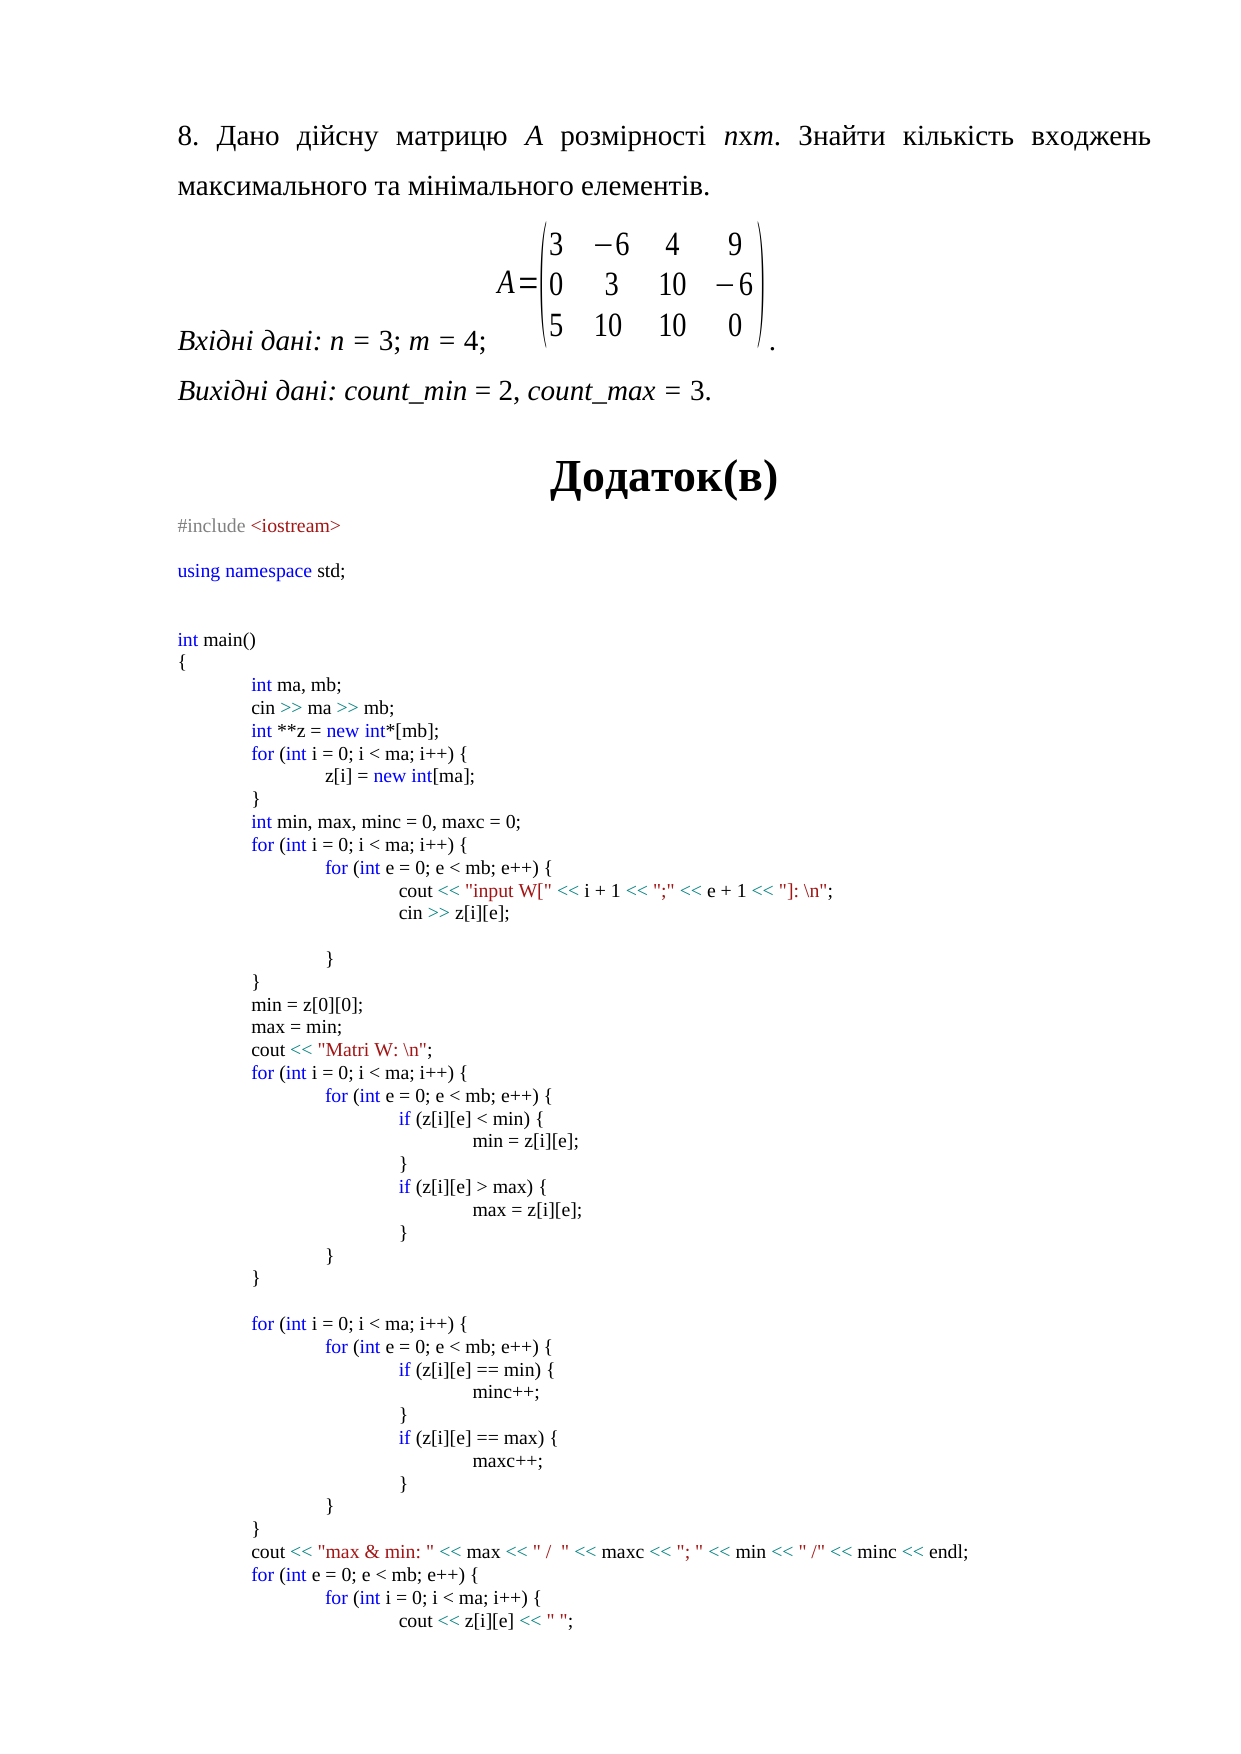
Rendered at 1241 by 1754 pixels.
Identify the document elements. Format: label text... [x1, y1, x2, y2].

text maxc++; [177, 1449, 1152, 1472]
text if (z[i][e] < min) { [177, 1107, 1152, 1129]
text for (int e = 0; e < mb; e++) { [177, 1563, 1152, 1586]
text } [177, 787, 1152, 810]
text max = min; [177, 1015, 1152, 1038]
text { [177, 650, 1152, 673]
list 8. Дано дійсну матрицю А розмірності nxm. Знайти кількість входжень максимального та мінімального елементів. [177, 118, 1152, 202]
text min = z[0][0]; [177, 993, 1152, 1015]
text z[i] = new int[ma]; [177, 764, 1152, 787]
text for (int i = 0; i < ma; i++) { [177, 1061, 1152, 1084]
text minc++; [177, 1380, 1152, 1403]
text } [177, 970, 1152, 993]
text #include <iostream> [177, 513, 1152, 536]
text for (int i = 0; i < ma; i++) { [177, 1586, 1152, 1608]
text int **z = new int*[mb]; [177, 719, 1152, 742]
text for (int i = 0; i < ma; i++) { [177, 1312, 1152, 1335]
text } [177, 1494, 1152, 1517]
text cin >> z[i][e]; [177, 901, 1152, 924]
text using namespace std; [177, 559, 1152, 582]
text } [177, 1266, 1152, 1289]
text cout << "Matri W: \n"; [177, 1038, 1152, 1061]
text } [177, 1472, 1152, 1494]
text for (int i = 0; i < ma; i++) { [177, 742, 1152, 764]
text } [177, 1152, 1152, 1175]
text } [177, 1243, 1152, 1266]
list Вхідні дані: n = 3; m = 4; . [177, 219, 1152, 356]
list Вихідні дані: count_min = 2, count_max = 3. [177, 373, 1152, 407]
text cout << "max & min: " << max << " / " << maxc << "; " << min << " /" << minc << endl; [177, 1540, 1152, 1563]
text if (z[i][e] == max) { [177, 1426, 1152, 1449]
text } [177, 1221, 1152, 1243]
text cout << z[i][e] << " "; [177, 1608, 1152, 1631]
text } [177, 947, 1152, 970]
text } [177, 1517, 1152, 1540]
text cin >> ma >> mb; [177, 696, 1152, 719]
text } [177, 1403, 1152, 1426]
text int min, max, minc = 0, maxc = 0; [177, 810, 1152, 833]
text if (z[i][e] == min) { [177, 1358, 1152, 1380]
text for (int e = 0; e < mb; e++) { [177, 1335, 1152, 1358]
subtitle Додаток(в) [177, 448, 1152, 501]
text int ma, mb; [177, 673, 1152, 696]
text min = z[i][e]; [177, 1129, 1152, 1152]
text max = z[i][e]; [177, 1198, 1152, 1221]
text cout << "input W[" << i + 1 << ";" << e + 1 << "]: \n"; [177, 878, 1152, 901]
text for (int i = 0; i < ma; i++) { [177, 833, 1152, 856]
text int main() [177, 628, 1152, 650]
text for (int e = 0; e < mb; e++) { [177, 1084, 1152, 1107]
text if (z[i][e] > max) { [177, 1175, 1152, 1198]
text for (int e = 0; e < mb; e++) { [177, 856, 1152, 878]
